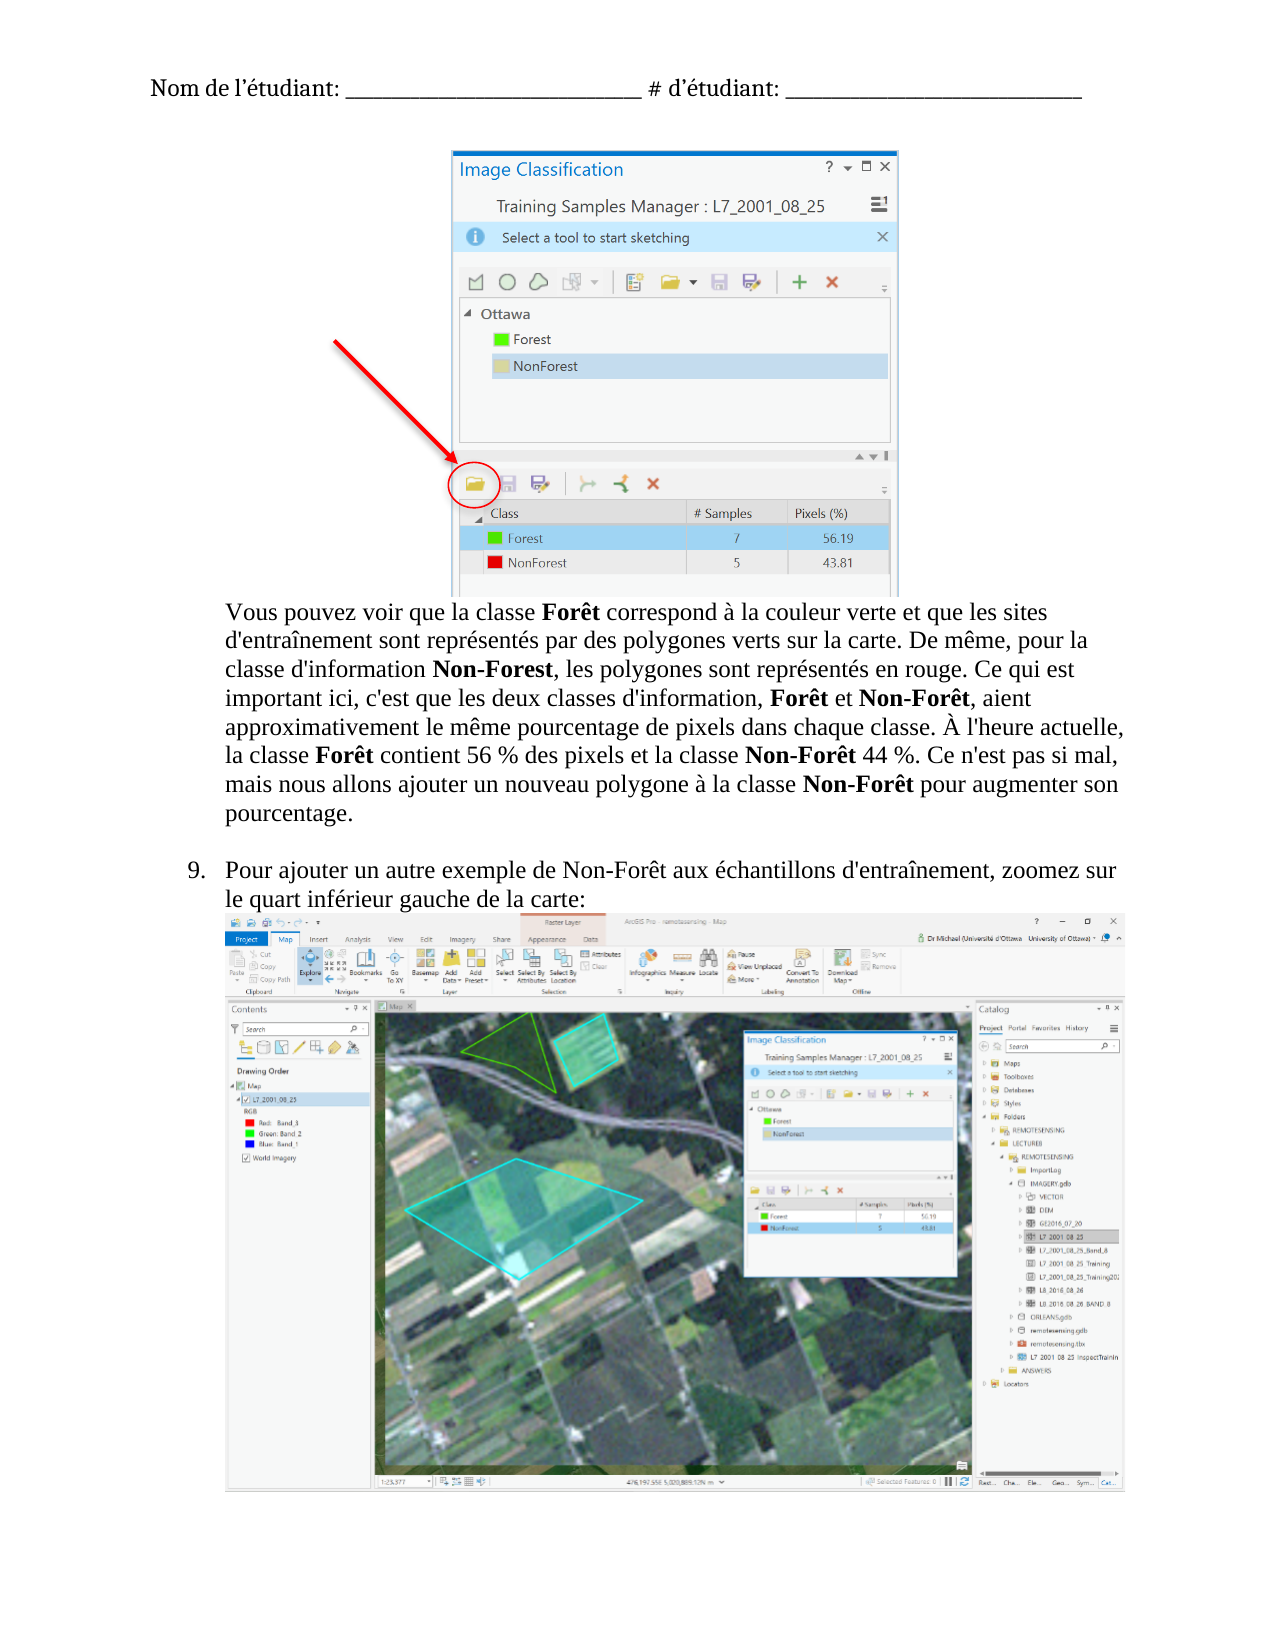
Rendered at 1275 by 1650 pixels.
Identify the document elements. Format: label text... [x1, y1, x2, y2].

picture [451, 464, 499, 506]
picture [451, 150, 899, 597]
picture [225, 913, 1125, 1492]
list Vous pouvez voir que la classe Forêt correspond à la couleur verte et que les sites d'entraînement sont représentés par des polygones verts sur la carte. De même, pour la classe d'information Non-Forest, les polygones sont représentés en rouge. Ce qui est important ici, c'est que les deux classes d'information, Forêt et Non-Forêt, aient approximativement le même pourcentage de pixels dans chaque classe. À l'heure actuelle, la classe Forêt contient 56 % des pixels et la classe Non-Forêt 44 %. Ce n'est pas si mal, mais nous allons ajouter un nouveau polygone à la classe Non-Forêt pour augmenter son pourcentage. [225, 597, 1125, 827]
list Pour ajouter un autre exemple de Non-Forêt aux échantillons d'entraînement, zoomez sur le quart inférieur gauche de la carte: [187, 856, 1125, 913]
